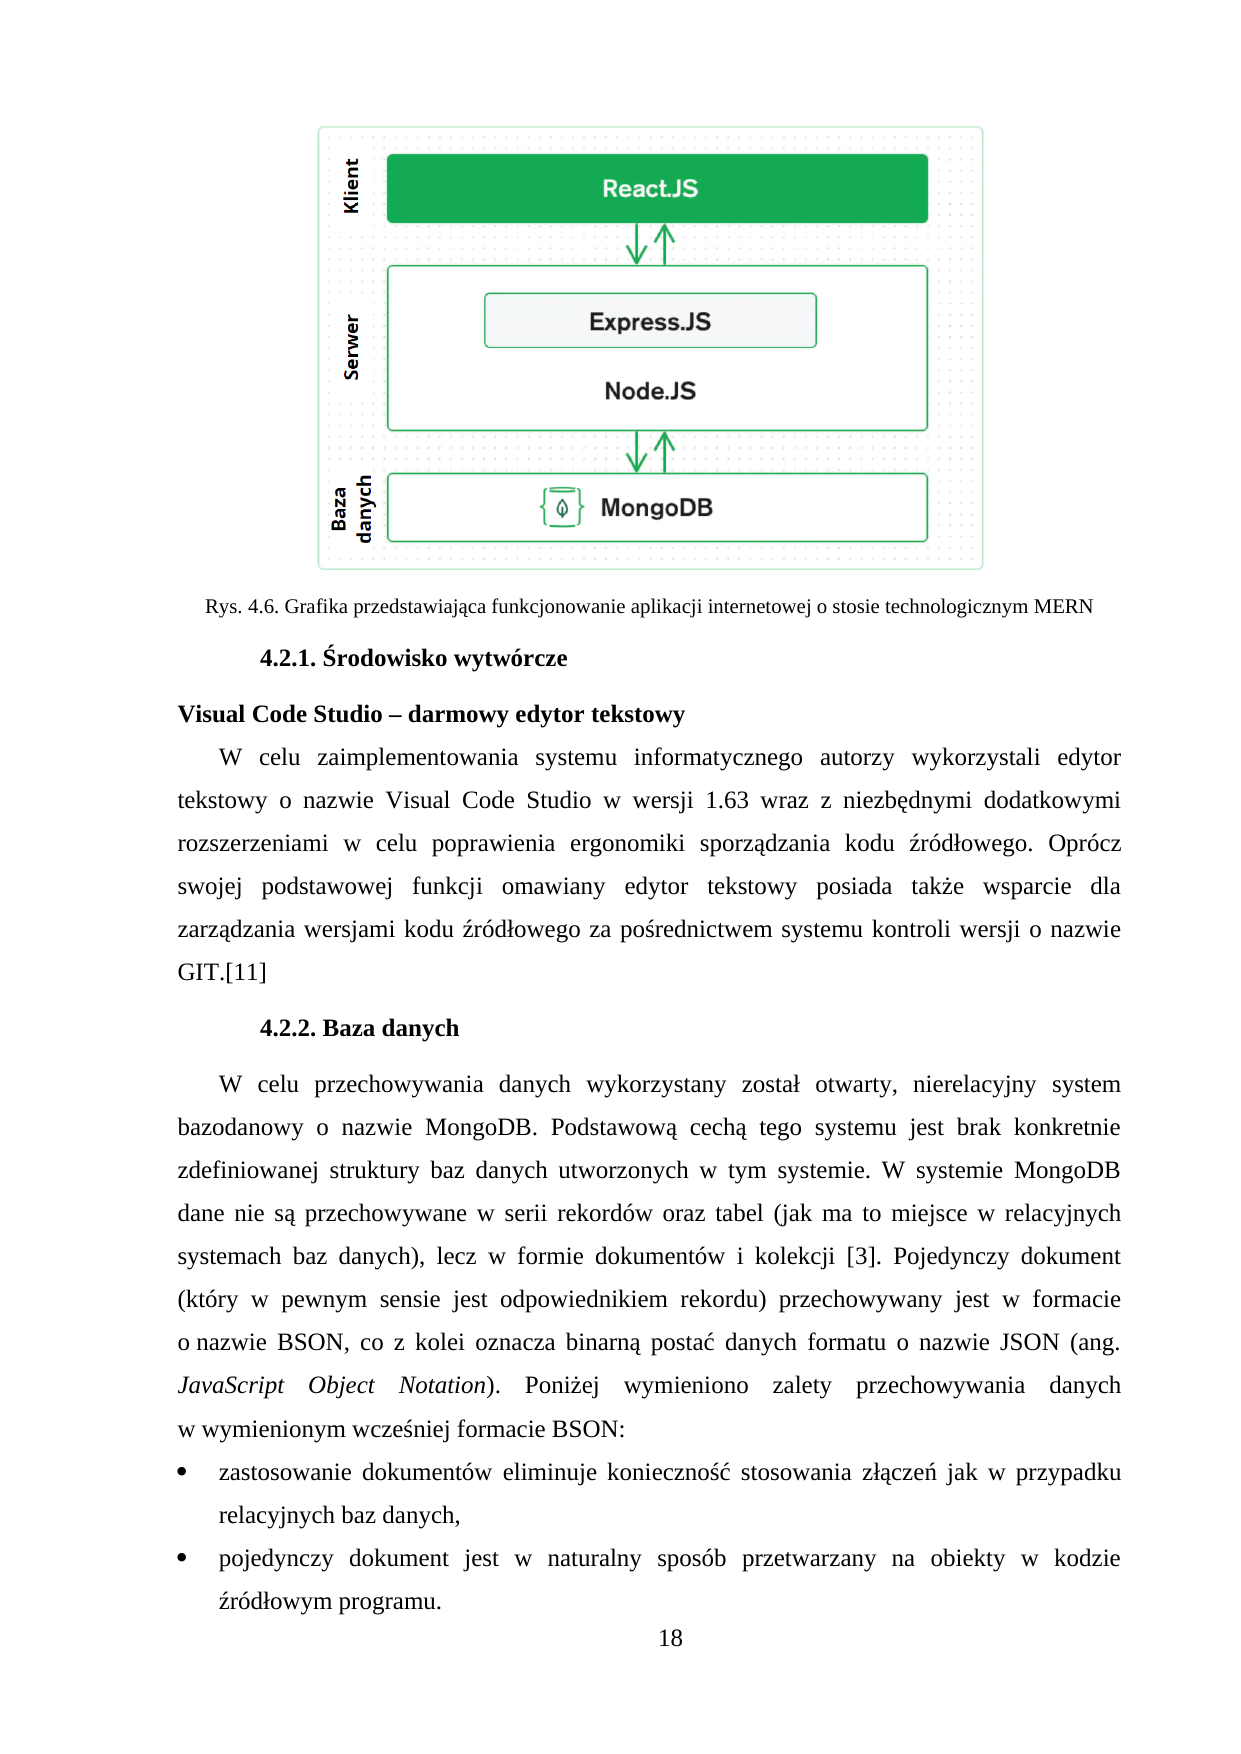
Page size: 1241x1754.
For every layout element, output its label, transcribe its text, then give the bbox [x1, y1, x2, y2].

picture [305, 118, 994, 580]
list pojedynczy dokument jest w naturalny sposób przetwarzany na obiekty w kodzie źródłowym programu. [177, 1543, 1122, 1615]
subtitle Baza danych [260, 1013, 1122, 1042]
text Visual Code Studio – darmowy edytor tekstowy [177, 699, 1122, 727]
text W celu przechowywania danych wykorzystany został otwarty, nierelacyjny system bazodanowy o nazwie MongoDB. Podstawową cechą tego systemu jest brak konkretnie zdefiniowanej struktury baz danych utworzonych w tym systemie. W systemie MongoDB dane nie są przechowywane w serii rekordów oraz tabel (jak ma to miejsce w relacyjnych systemach baz danych), lecz w formie dokumentów i kolekcji [3]. Pojedynczy dokument (który w pewnym sensie jest odpowiednikiem rekordu) przechowywany jest w formacie o nazwie BSON, co z kolei oznacza binarną postać danych formatu o nazwie JSON (ang. JavaScript Object Notation). Poniżej wymieniono zalety przechowywania danych w wymienionym wcześniej formacie BSON: [177, 1069, 1122, 1442]
list zastosowanie dokumentów eliminuje konieczność stosowania złączeń jak w przypadku relacyjnych baz danych, [177, 1457, 1122, 1529]
subtitle Środowisko wytwórcze [260, 643, 1122, 672]
text W celu zaimplementowania systemu informatycznego autorzy wykorzystali edytor tekstowy o nazwie Visual Code Studio w wersji 1.63 wraz z niezbędnymi dodatkowymi rozszerzeniami w celu poprawienia ergonomiki sporządzania kodu źródłowego. Oprócz swojej podstawowej funkcji omawiany edytor tekstowy posiada także wsparcie dla zarządzania wersjami kodu źródłowego za pośrednictwem systemu kontroli wersji o nazwie GIT.[11] [177, 742, 1122, 986]
